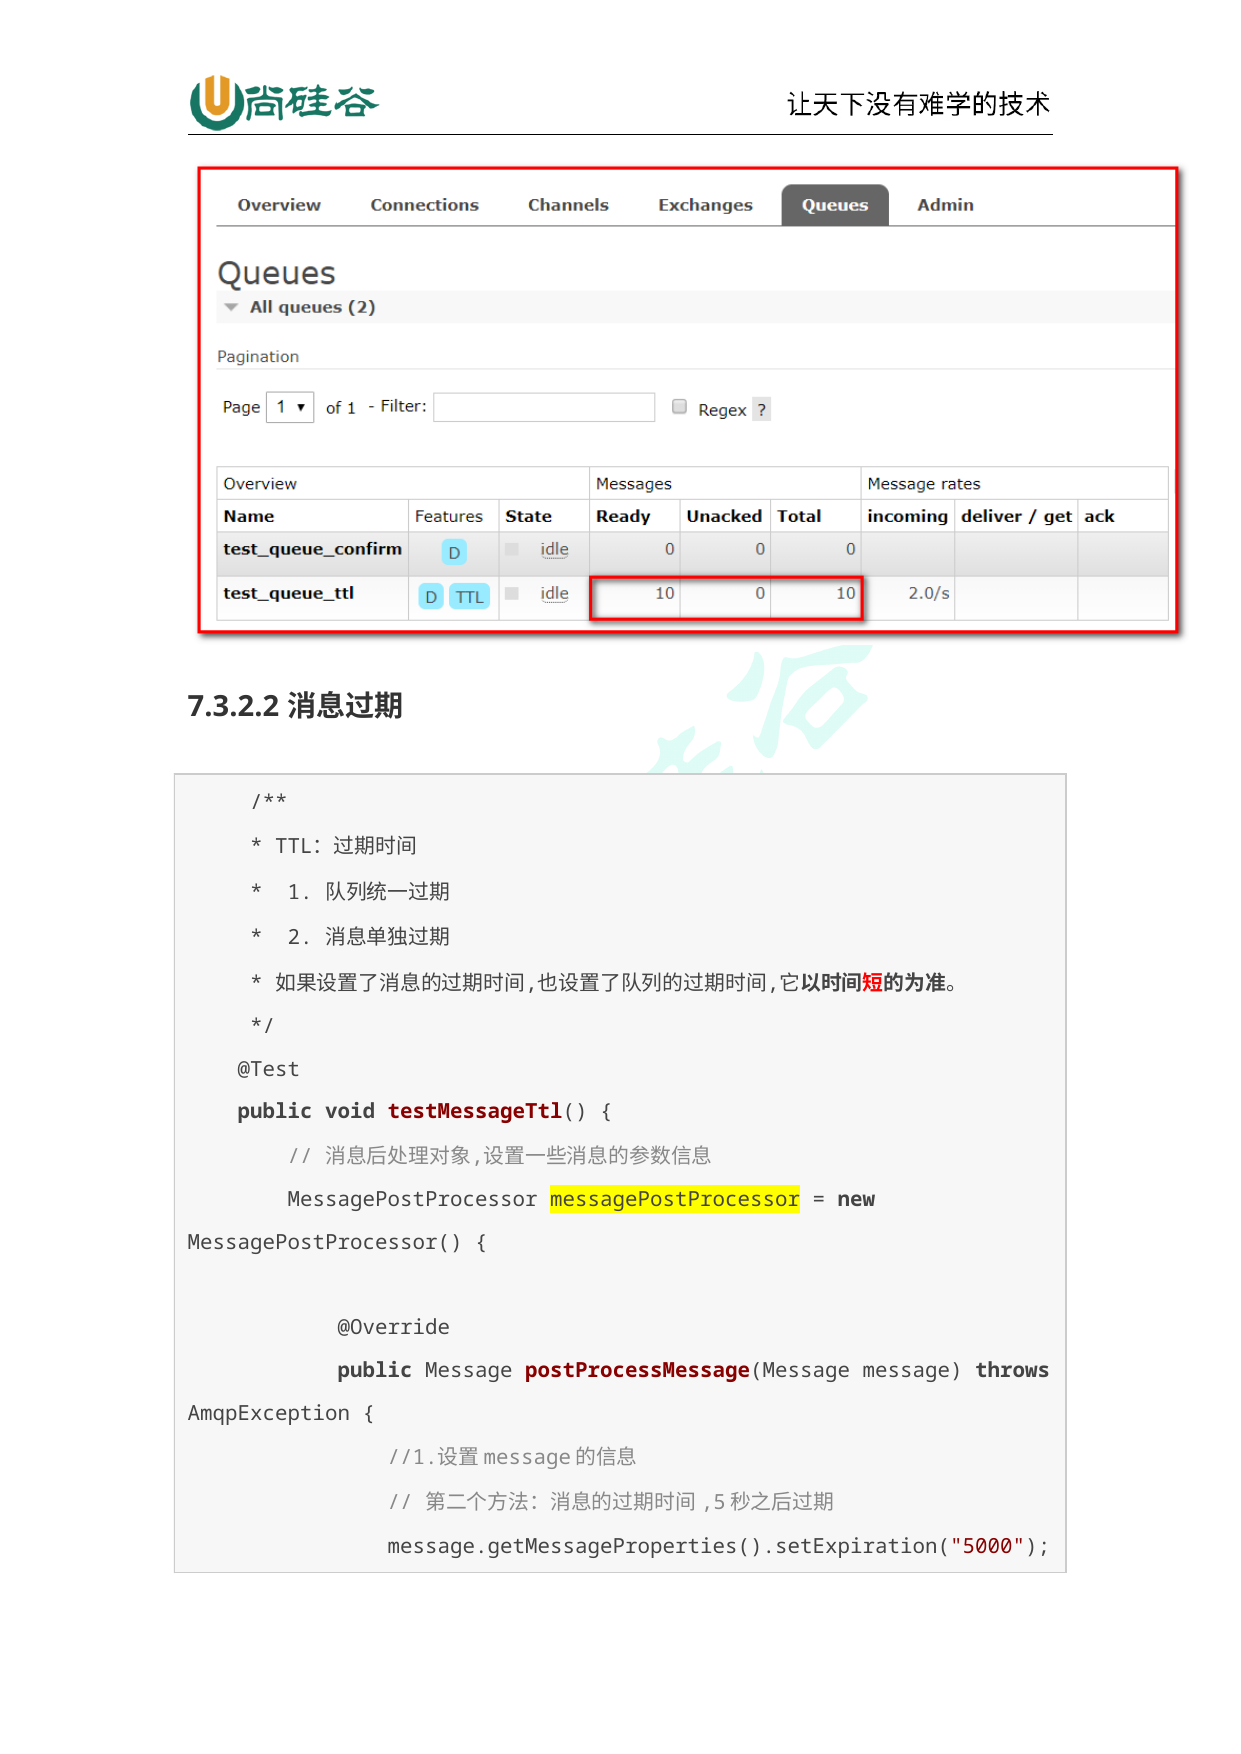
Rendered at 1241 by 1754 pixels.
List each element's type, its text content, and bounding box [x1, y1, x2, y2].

text */ [175, 997, 1065, 1040]
text // 消息后处理对象,设置一些消息的参数信息 [175, 1125, 1065, 1169]
text * 如果设置了消息的过期时间,也设置了队列的过期时间,它以时间短的为准。 [175, 952, 1065, 996]
text * 2. 消息单独过期 [175, 906, 1065, 951]
text message.getMessageProperties().setExpiration("5000"); [175, 1517, 1065, 1572]
picture [187, 156, 1189, 645]
text public Message postProcessMessage(Message message) throws AmqpException { [175, 1341, 1065, 1426]
text * TTL：过期时间 [175, 816, 1065, 860]
text @Override [175, 1298, 1065, 1341]
text @Test [175, 1040, 1065, 1082]
text * 1. 队列统一过期 [175, 861, 1065, 905]
picture [187, 73, 1053, 132]
text // 第二个方法：消息的过期时间 ,5秒之后过期 [175, 1472, 1065, 1516]
text MessagePostProcessor messagePostProcessor = new MessagePostProcessor() { [175, 1171, 1065, 1256]
text //1.设置message的信息 [175, 1426, 1065, 1471]
text /** [175, 775, 1065, 816]
subtitle 7.3.2.2 消息过期 [187, 682, 1053, 725]
text public void testMessageTtl() { [175, 1082, 1065, 1125]
